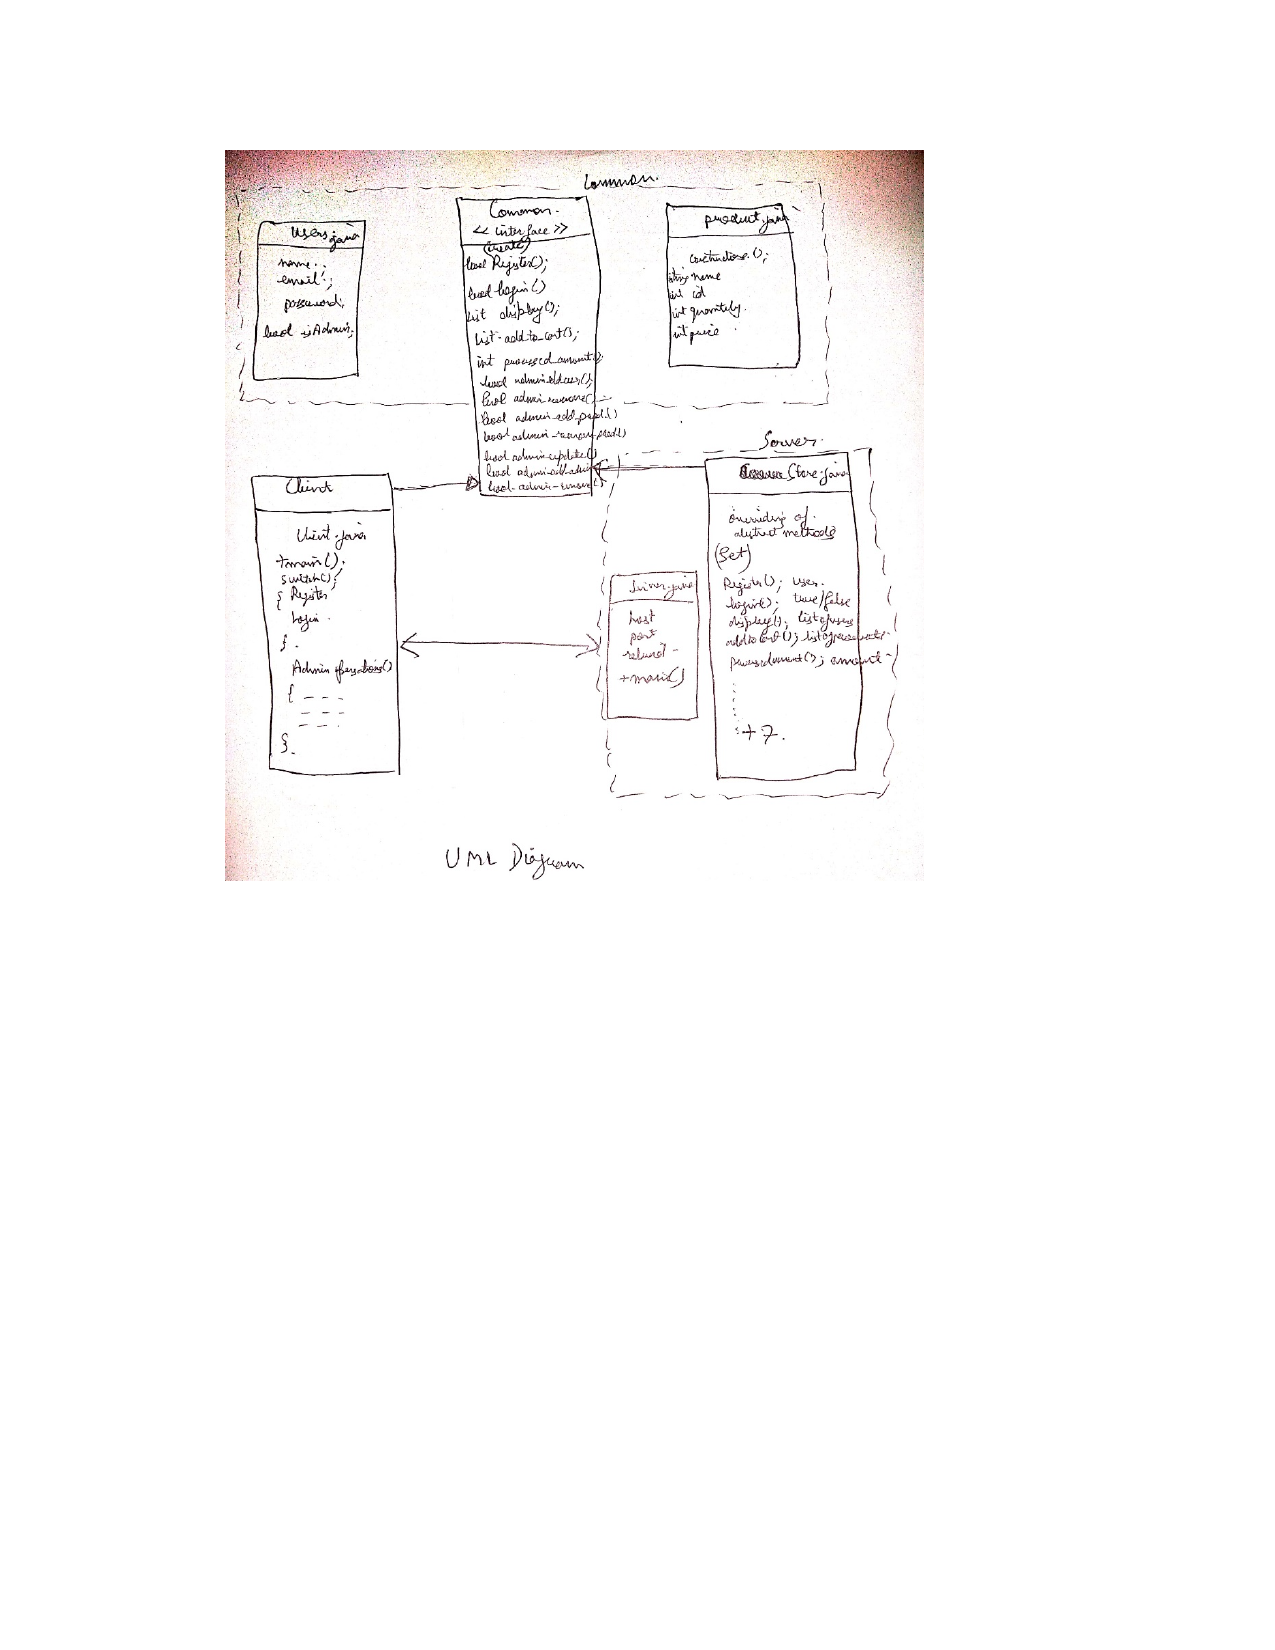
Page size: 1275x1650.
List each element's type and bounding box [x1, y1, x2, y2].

picture [225, 150, 924, 881]
